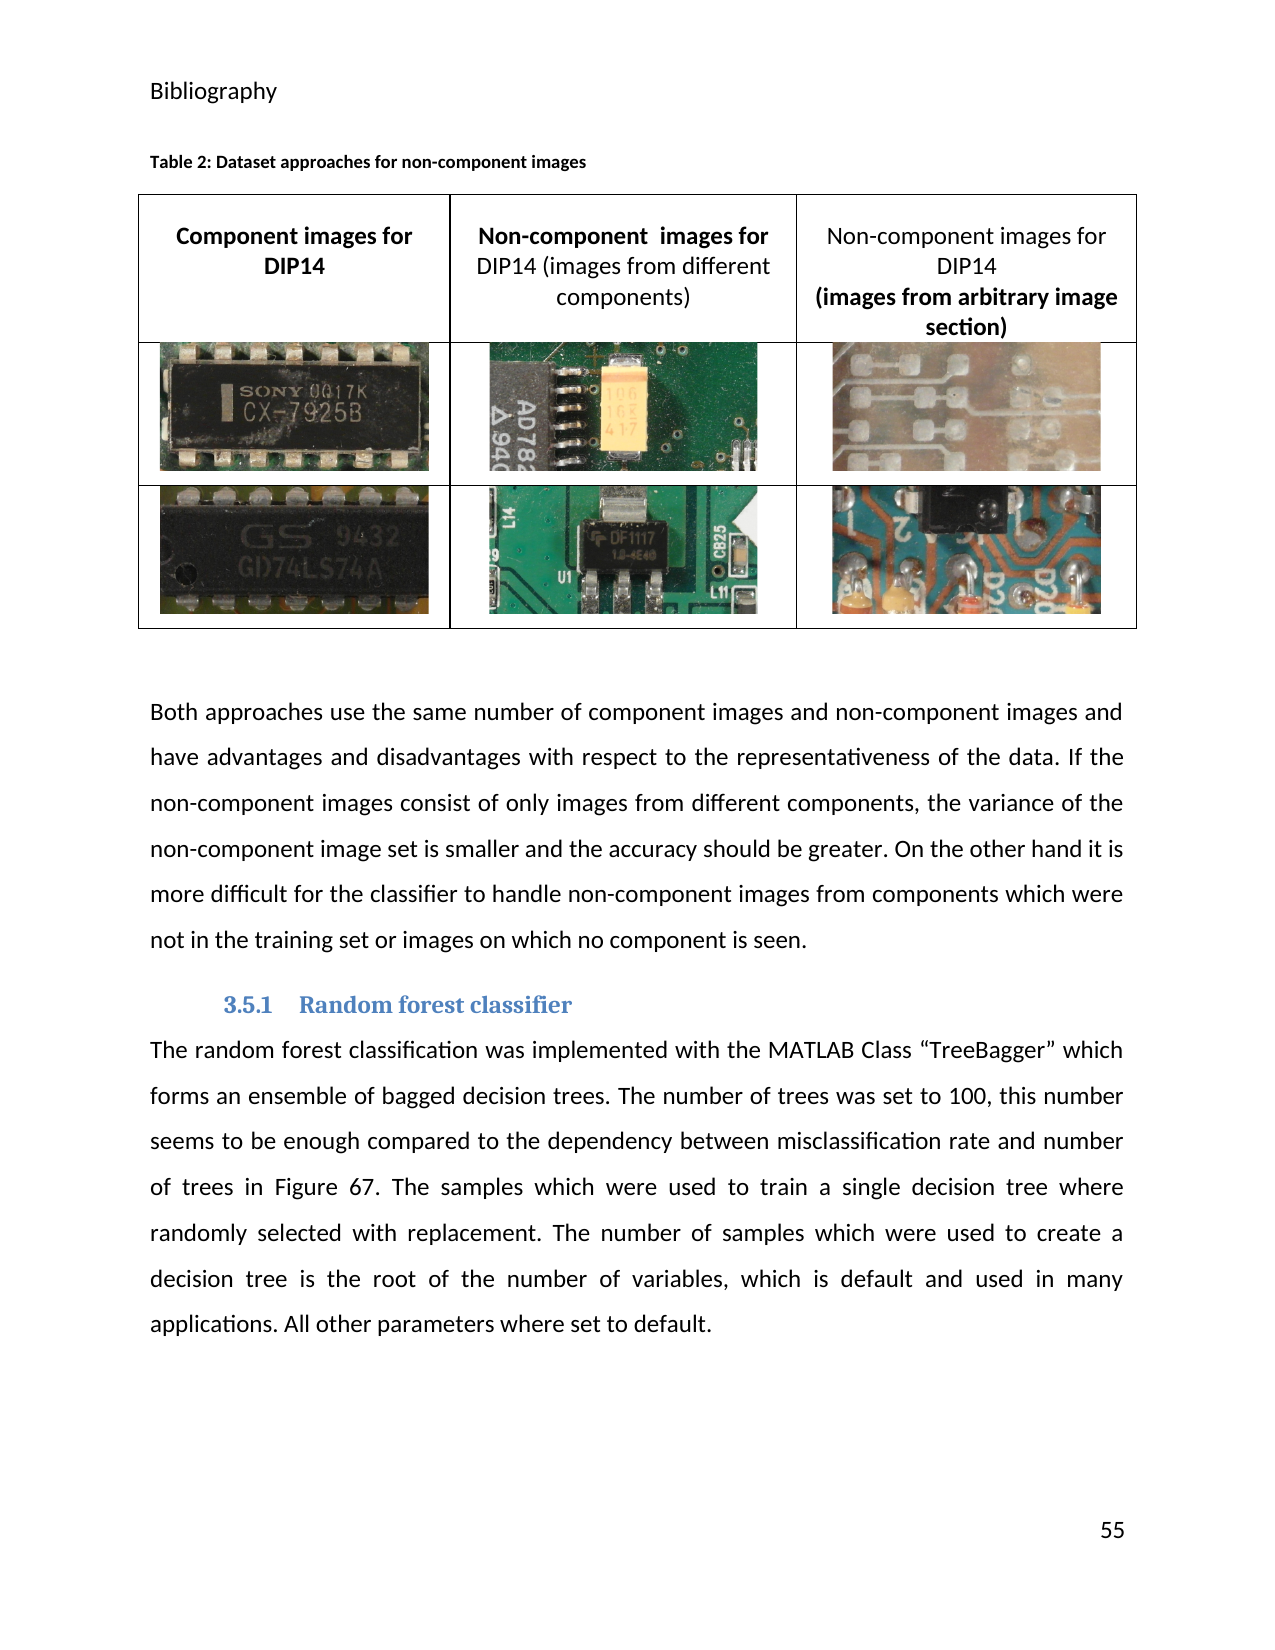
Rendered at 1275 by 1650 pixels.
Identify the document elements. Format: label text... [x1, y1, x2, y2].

table_header Non-component images for DIP14 (images from different components) [451, 195, 796, 342]
table_header Non-component images for DIP14 (images from arbitrary image section) [797, 195, 1136, 342]
table_cell [797, 343, 1136, 485]
picture [160, 486, 429, 614]
table_header Component images for DIP14 [139, 195, 449, 342]
subtitle Random forest classifier [224, 991, 1125, 1020]
picture [489, 342, 758, 471]
picture [159, 342, 429, 471]
text Table 2: Dataset approaches for non-component images [150, 150, 1125, 173]
picture [832, 486, 1101, 614]
table_cell [797, 486, 1136, 628]
text Both approaches use the same number of component images and non-component images and have advantages and disadvantages with respect to the representativeness of the data. If the non-component images consist of only images from different components, the variance of the non-component image set is smaller and the accuracy should be greater. On the other hand it is more difficult for the classifier to handle non-component images from components which were not in the training set or images on which no component is seen. [150, 696, 1125, 955]
table_cell [451, 486, 796, 628]
table_cell [451, 343, 796, 485]
text The random forest classification was implemented with the MATLAB Class “TreeBagger” which forms an ensemble of bagged decision trees. The number of trees was set to 100, this number seems to be enough compared to the dependency between misclassification rate and number of trees in Figure 67. The samples which were used to train a single decision tree where randomly selected with replacement. The number of samples which were used to create a decision tree is the root of the number of variables, which is default and used in many applications. All other parameters where set to default. [150, 1034, 1125, 1339]
picture [832, 342, 1101, 471]
table_cell [139, 486, 449, 628]
picture [489, 486, 758, 614]
table_cell [139, 343, 449, 485]
